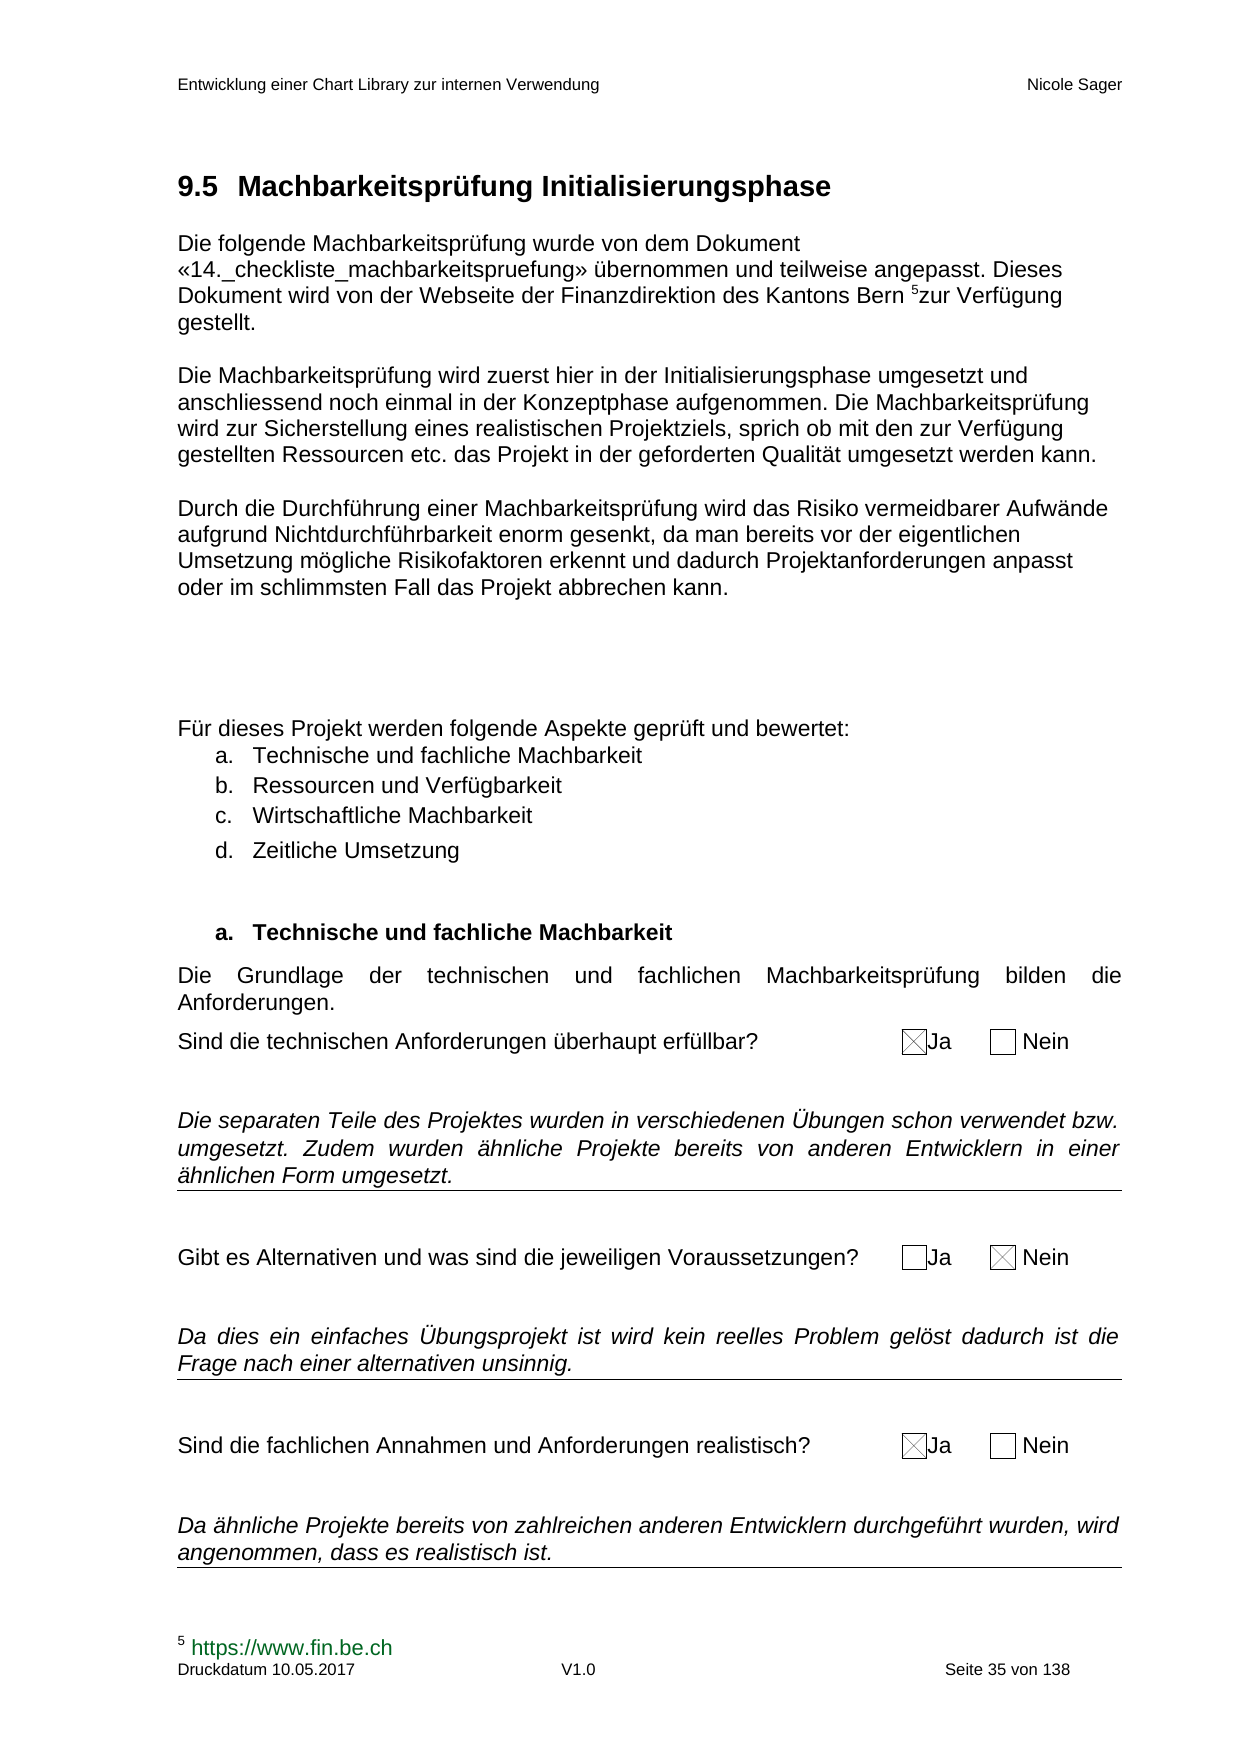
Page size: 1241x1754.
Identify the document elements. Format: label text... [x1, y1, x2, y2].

list Zeitliche Umsetzung [215, 832, 1122, 864]
text Die Grundlage der technischen und fachlichen Machbarkeitsprüfung bilden die Anforderungen. [177, 962, 1122, 1015]
text Sind die fachlichen Annahmen und Anforderungen realistisch? Ja Nein [177, 1432, 1122, 1459]
text Da dies ein einfaches Übungsprojekt ist wird kein reelles Problem gelöst dadurch ist die Frage nach einer alternativen unsinnig. [177, 1323, 1122, 1379]
text Sind die technischen Anforderungen überhaupt erfüllbar? Ja Nein [177, 1028, 1122, 1055]
text Die Machbarkeitsprüfung wird zuerst hier in der Initialisierungsphase umgesetzt und anschliessend noch einmal in der Konzeptphase aufgenommen. Die Machbarkeitsprüfung wird zur Sicherstellung eines realistischen Projektziels, sprich ob mit den zur Verfügung gestellten Ressourcen etc. das Projekt in der geforderten Qualität umgesetzt werden kann. [177, 362, 1122, 467]
text Die folgende Machbarkeitsprüfung wurde von dem Dokument «14._checkliste_machbarkeitspruefung» übernommen und teilweise angepasst. Dieses Dokument wird von der Webseite der Finanzdirektion des Kantons Bern zur Verfügung gestellt. [177, 229, 1122, 335]
text Gibt es Alternativen und was sind die jeweiligen Voraussetzungen? Ja Nein [177, 1244, 990, 1270]
subtitle Machbarkeitsprüfung Initialisierungsphase [177, 169, 1122, 202]
text Da ähnliche Projekte bereits von zahlreichen anderen Entwicklern durchgeführt wurden, wird angenommen, dass es realistisch ist. [177, 1512, 1122, 1567]
list Technische und fachliche Machbarkeit [215, 742, 1122, 768]
text Für dieses Projekt werden folgende Aspekte geprüft und bewertet: [177, 715, 1122, 741]
list Ressourcen und Verfügbarkeit [215, 772, 1122, 798]
text Durch die Durchführung einer Machbarkeitsprüfung wird das Risiko vermeidbarer Aufwände aufgrund Nichtdurchführbarkeit enorm gesenkt, da man bereits vor der eigentlichen Umsetzung mögliche Risikofaktoren erkennt und dadurch Projektanforderungen anpasst oder im schlimmsten Fall das Projekt abbrechen kann. [177, 494, 1122, 600]
list Wirtschaftliche Machbarkeit [215, 802, 1122, 829]
list Technische und fachliche Machbarkeit [215, 919, 1122, 945]
text Die separaten Teile des Projektes wurden in verschiedenen Übungen schon verwendet bzw. umgesetzt. Zudem wurden ähnliche Projekte bereits von anderen Entwicklern in einer ähnlichen Form umgesetzt. [177, 1107, 1122, 1190]
